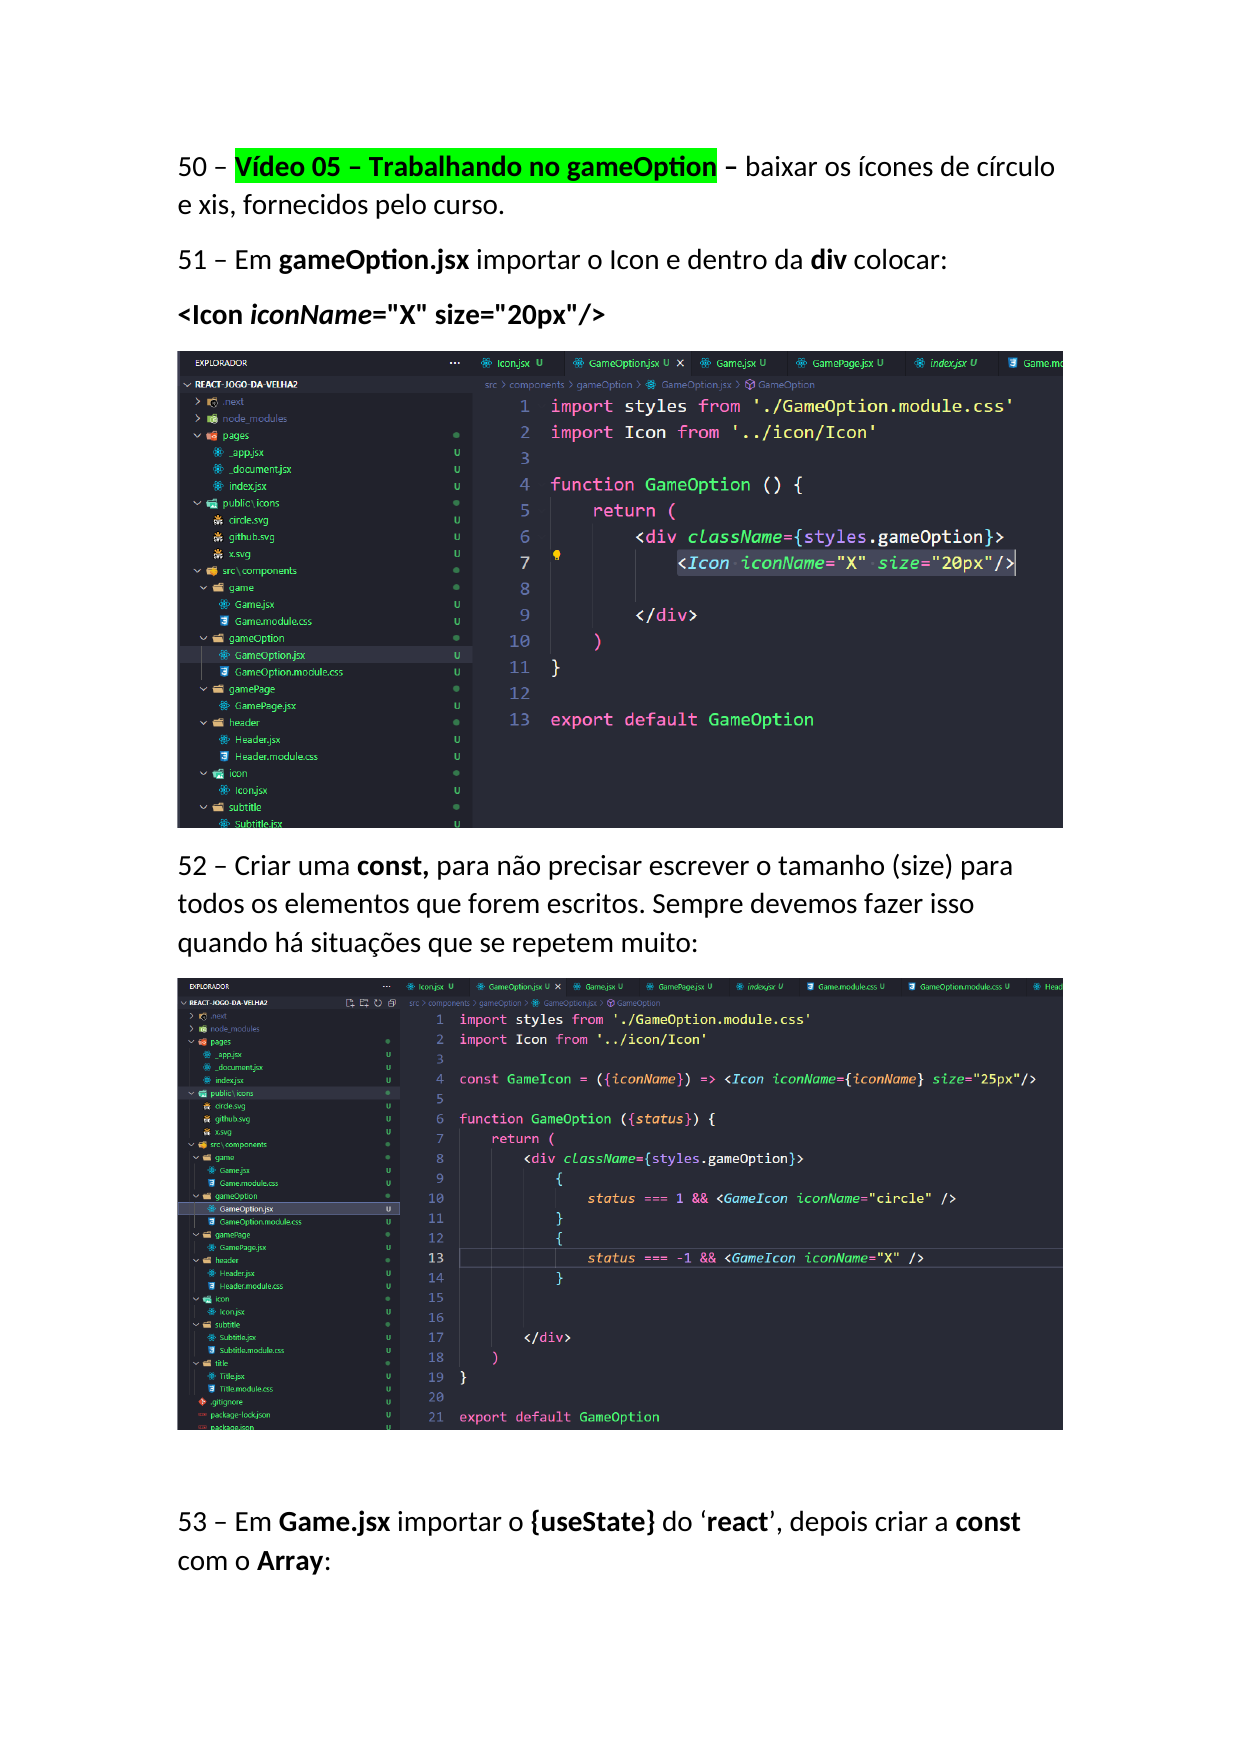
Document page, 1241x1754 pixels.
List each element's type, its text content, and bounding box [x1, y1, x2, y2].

text 50 – Vídeo 05 – Trabalhando no gameOption – baixar os ícones de círculo e xis, fornecidos pelo curso. [177, 148, 1063, 222]
text 51 – Em gameOption.jsx importar o Icon e dentro da div colocar: [177, 241, 1063, 277]
picture [177, 978, 1063, 1430]
text <Icon iconName="X" size="20px"/> [177, 296, 1063, 332]
text 53 – Em Game.jsx importar o {useState} do ‘react’, depois criar a const com o Array: [177, 1503, 1063, 1577]
text 52 – Criar uma const, para não precisar escrever o tamanho (size) para todos os elementos que forem escritos. Sempre devemos fazer isso quando há situações que se repetem muito: [177, 847, 1063, 959]
picture [177, 351, 1063, 828]
